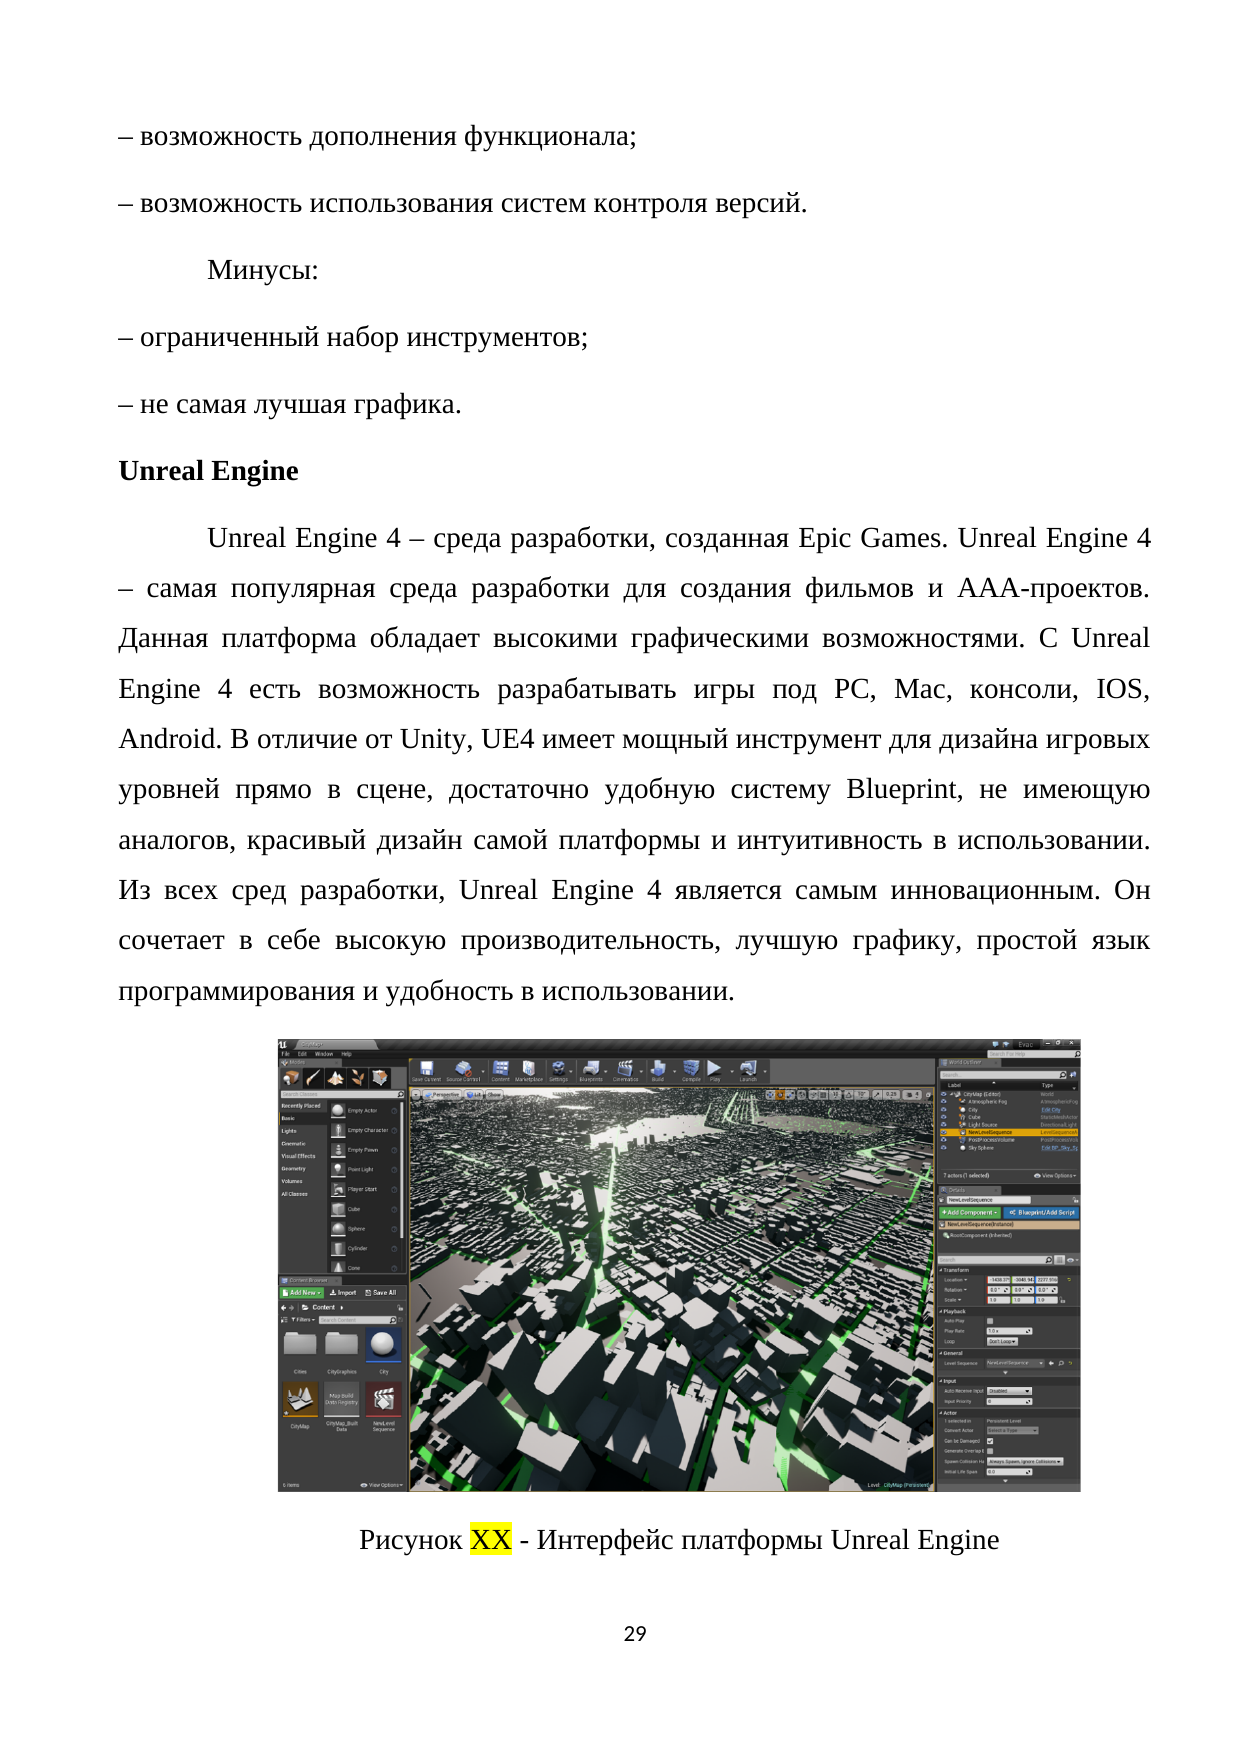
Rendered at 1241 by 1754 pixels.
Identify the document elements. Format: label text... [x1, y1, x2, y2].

text – возможность дополнения функционала; [118, 118, 1152, 152]
text – возможность использования систем контроля версий. [118, 185, 1152, 219]
text – не самая лучшая графика. [118, 386, 1152, 419]
text Unreal Engine 4 – среда разработки, созданная Epic Games. Unreal Engine 4 – самая популярная среда разработки для создания фильмов и ААА-проектов. Данная платформа обладает высокими графическими возможностями. С Unreal Engine 4 есть возможность разрабатывать игры под PC, Mac, консоли, IOS, Android. В отличие от Unity, UE4 имеет мощный инструмент для дизайна игровых уровней прямо в сцене, достаточно удобную систему Blueprint, не имеющую аналогов, красивый дизайн самой платформы и интуитивность в использовании. Из всех сред разработки, Unreal Engine 4 является самым инновационным. Он сочетает в себе высокую производительность, лучшую графику, простой язык программирования и удобность в использовании. [118, 520, 1152, 1006]
text Минусы: [118, 252, 1152, 286]
text Рисунок XX - Интерфейс платформы Unreal Engine [512, 1522, 1152, 1555]
text – ограниченный набор инструментов; [118, 319, 1152, 353]
text Unreal Engine [118, 453, 1152, 487]
picture [277, 1039, 1081, 1492]
text Рисунок XX - Интерфейс платформы Unreal Engine [118, 1522, 470, 1555]
